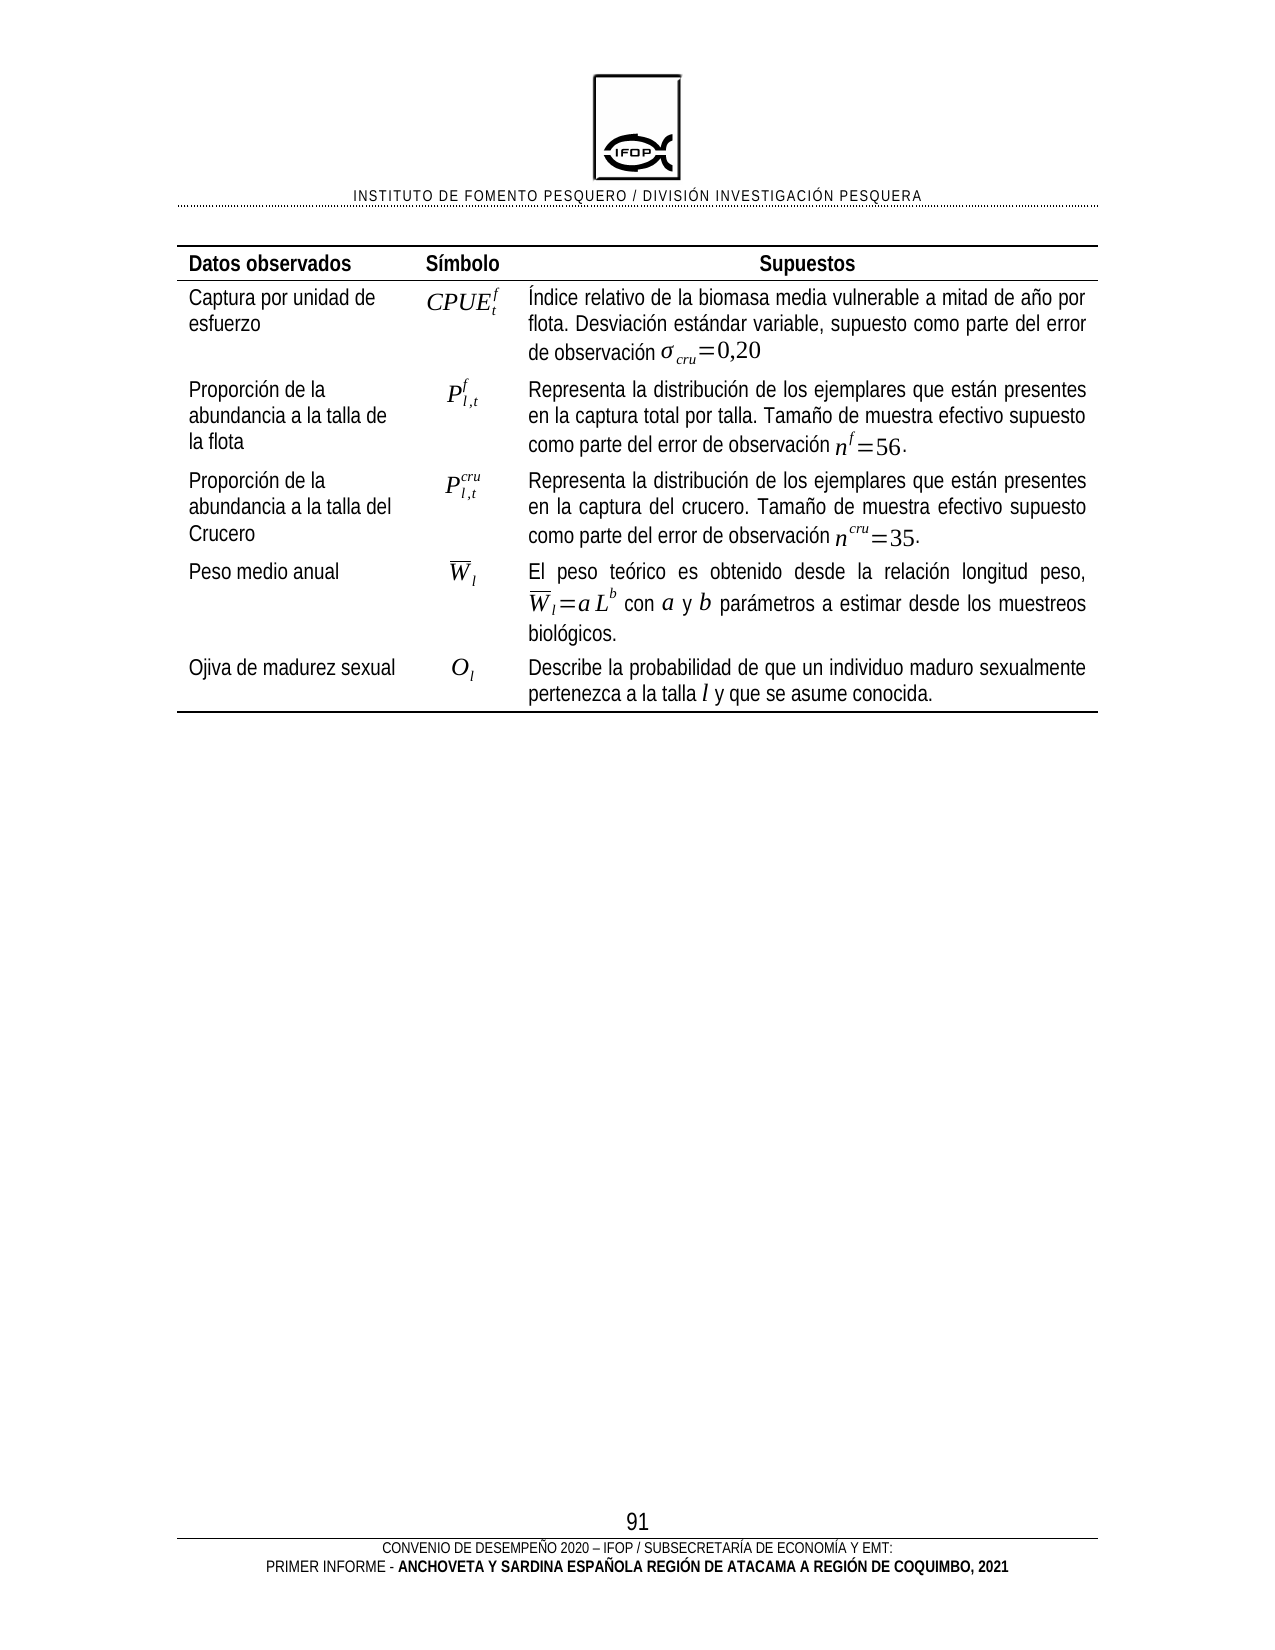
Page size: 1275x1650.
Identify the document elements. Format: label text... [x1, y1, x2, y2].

table_cell Índice relativo de la biomasa media vulnerable a mitad de año por flota. Desviación estándar variable, supuesto como parte del error de observación [517, 281, 1098, 372]
table_cell Representa la distribución de los ejemplares que están presentes en la captura total por talla. Tamaño de muestra efectivo supuesto como parte del error de observación . [517, 372, 1098, 463]
table_cell Peso medio anual [177, 555, 408, 650]
table_cell [409, 372, 517, 463]
table_header Datos observados [177, 247, 408, 280]
table_cell Ojiva de madurez sexual [177, 650, 408, 711]
table_header Símbolo [409, 247, 517, 280]
table_cell [409, 650, 517, 711]
table_cell Describe la probabilidad de que un individuo maduro sexualmente pertenezca a la talla y que se asume conocida. [517, 650, 1098, 711]
table_header Supuestos [517, 247, 1098, 280]
table_cell [409, 555, 517, 650]
table_cell Proporción de la abundancia a la talla del Crucero [177, 463, 408, 554]
table_cell Representa la distribución de los ejemplares que están presentes en la captura del crucero. Tamaño de muestra efectivo supuesto como parte del error de observación . [517, 463, 1098, 554]
table_cell Captura por unidad de esfuerzo [177, 281, 408, 372]
table_cell [409, 281, 517, 372]
table_cell Proporción de la abundancia a la talla de la flota [177, 372, 408, 463]
table_cell El peso teórico es obtenido desde la relación longitud peso, con y parámetros a estimar desde los muestreos biológicos. [517, 555, 1098, 650]
table_cell [409, 463, 517, 554]
picture [592, 73, 683, 185]
